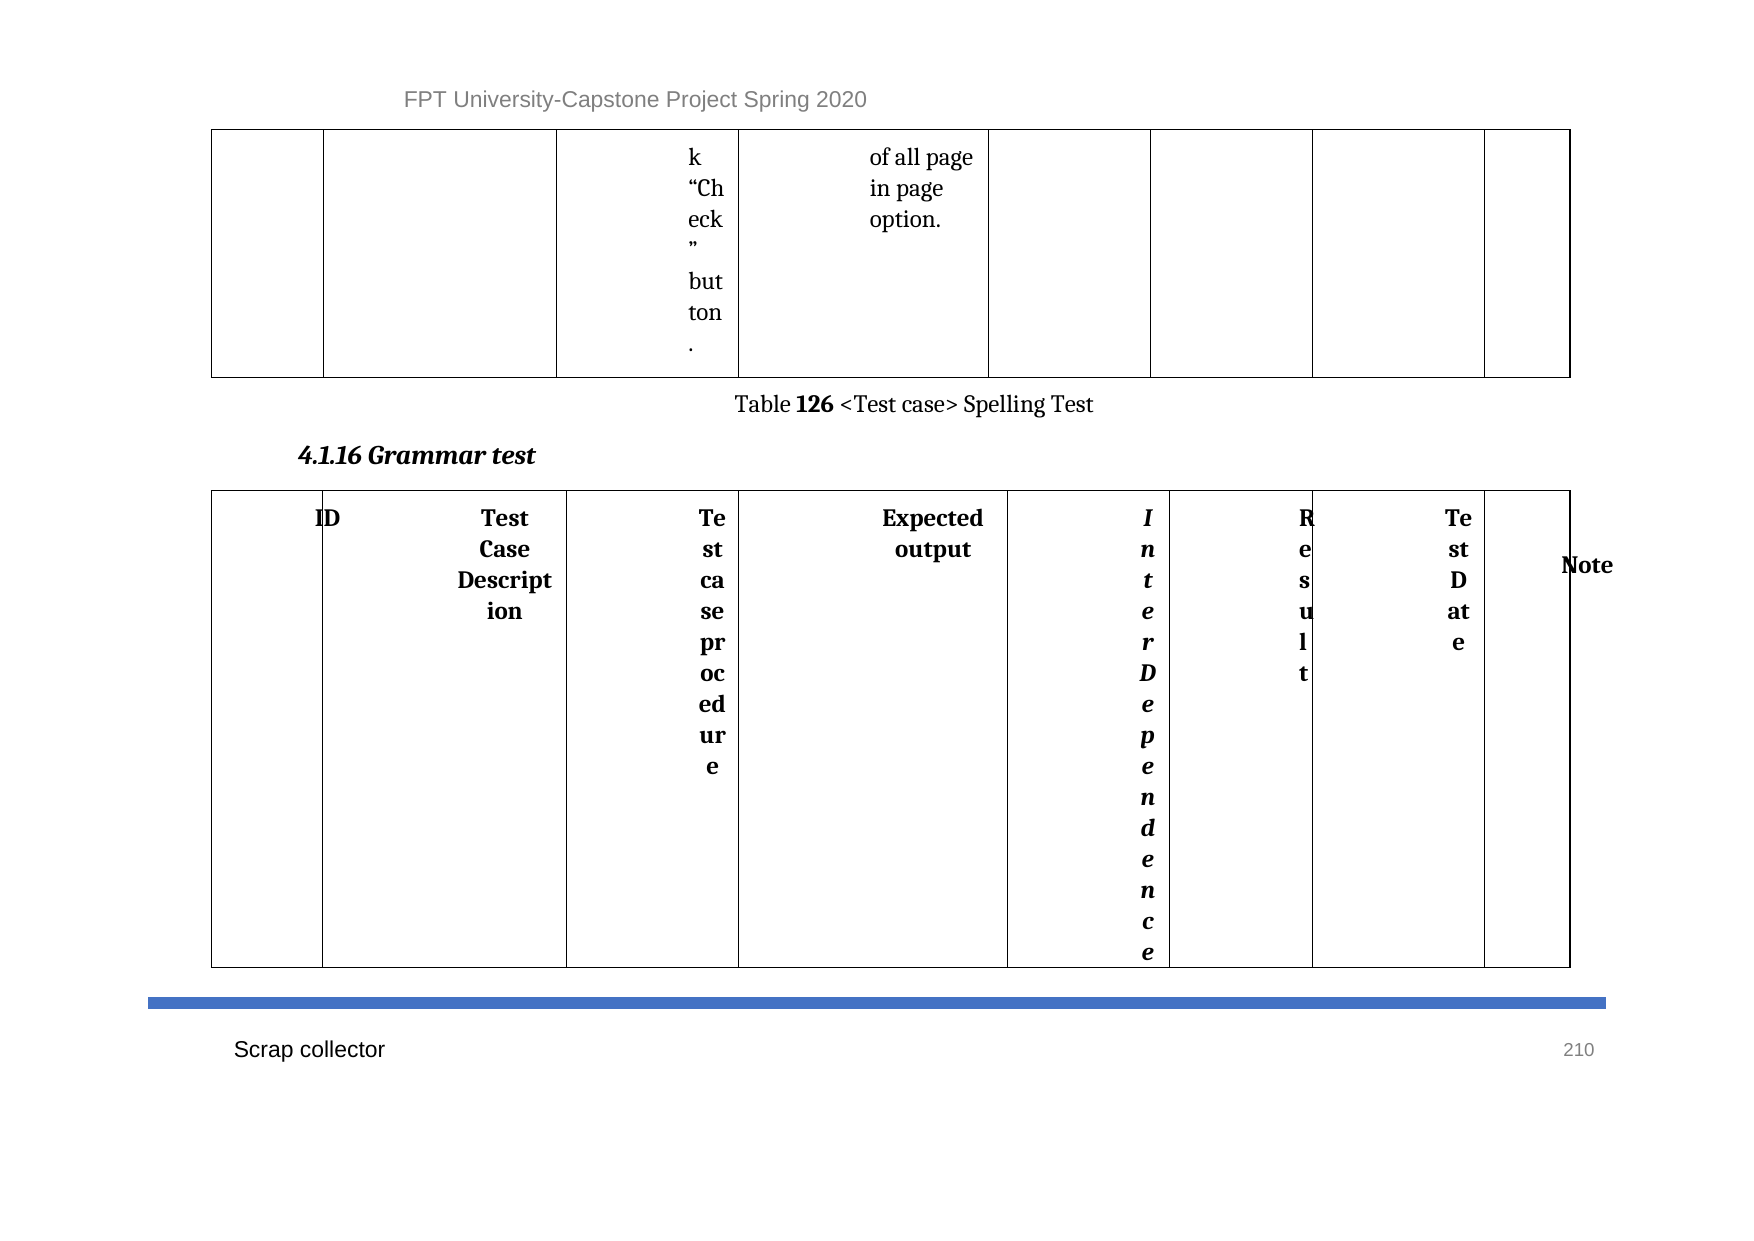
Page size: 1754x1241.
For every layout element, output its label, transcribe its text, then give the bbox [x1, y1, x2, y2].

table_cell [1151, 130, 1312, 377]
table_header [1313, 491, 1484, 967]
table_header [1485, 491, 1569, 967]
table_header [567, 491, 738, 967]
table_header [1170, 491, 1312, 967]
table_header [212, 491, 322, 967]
text 4.1.16 Grammar test [185, 440, 1606, 471]
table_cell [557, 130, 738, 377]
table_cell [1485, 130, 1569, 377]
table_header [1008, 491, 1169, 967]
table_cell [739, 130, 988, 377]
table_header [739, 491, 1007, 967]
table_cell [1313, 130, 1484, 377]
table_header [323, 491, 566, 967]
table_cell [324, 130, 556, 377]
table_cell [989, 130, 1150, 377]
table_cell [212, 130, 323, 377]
